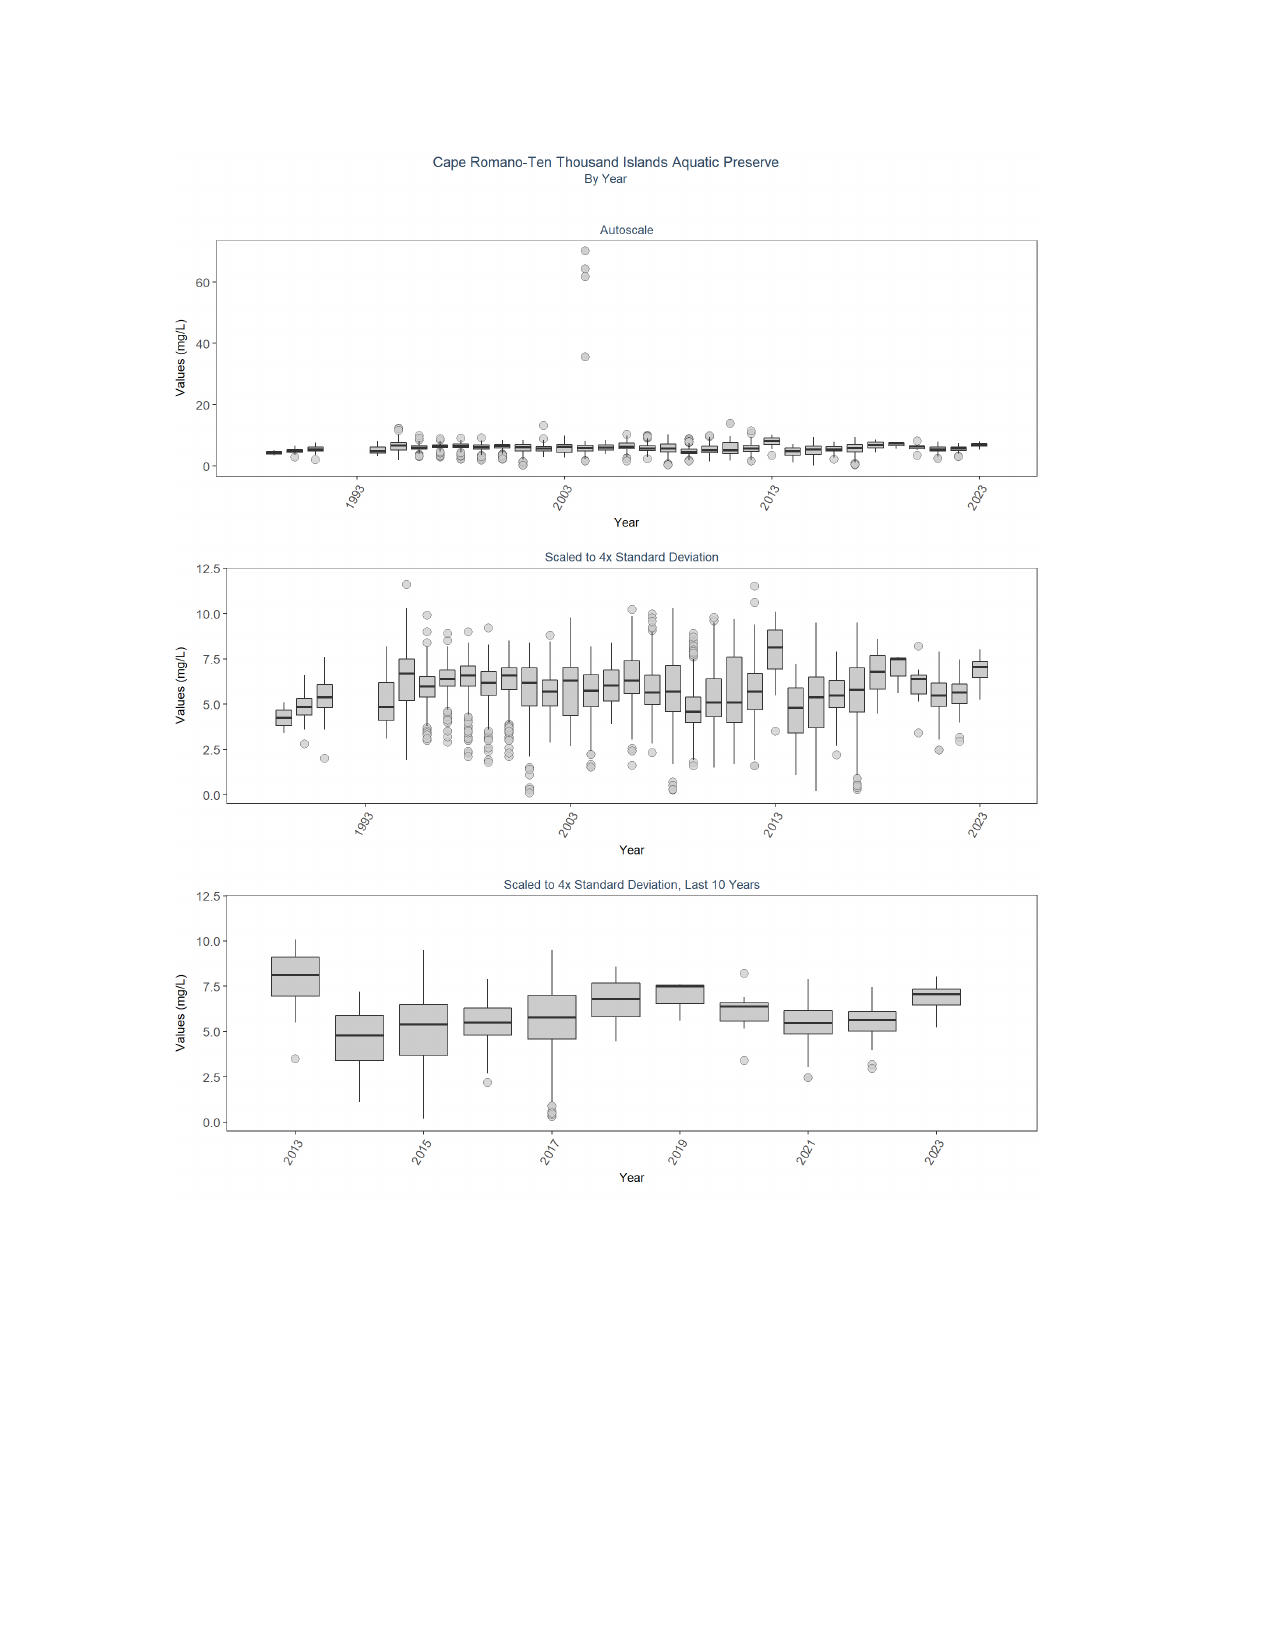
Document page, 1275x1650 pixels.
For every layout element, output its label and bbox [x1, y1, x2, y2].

picture [168, 150, 1044, 1200]
